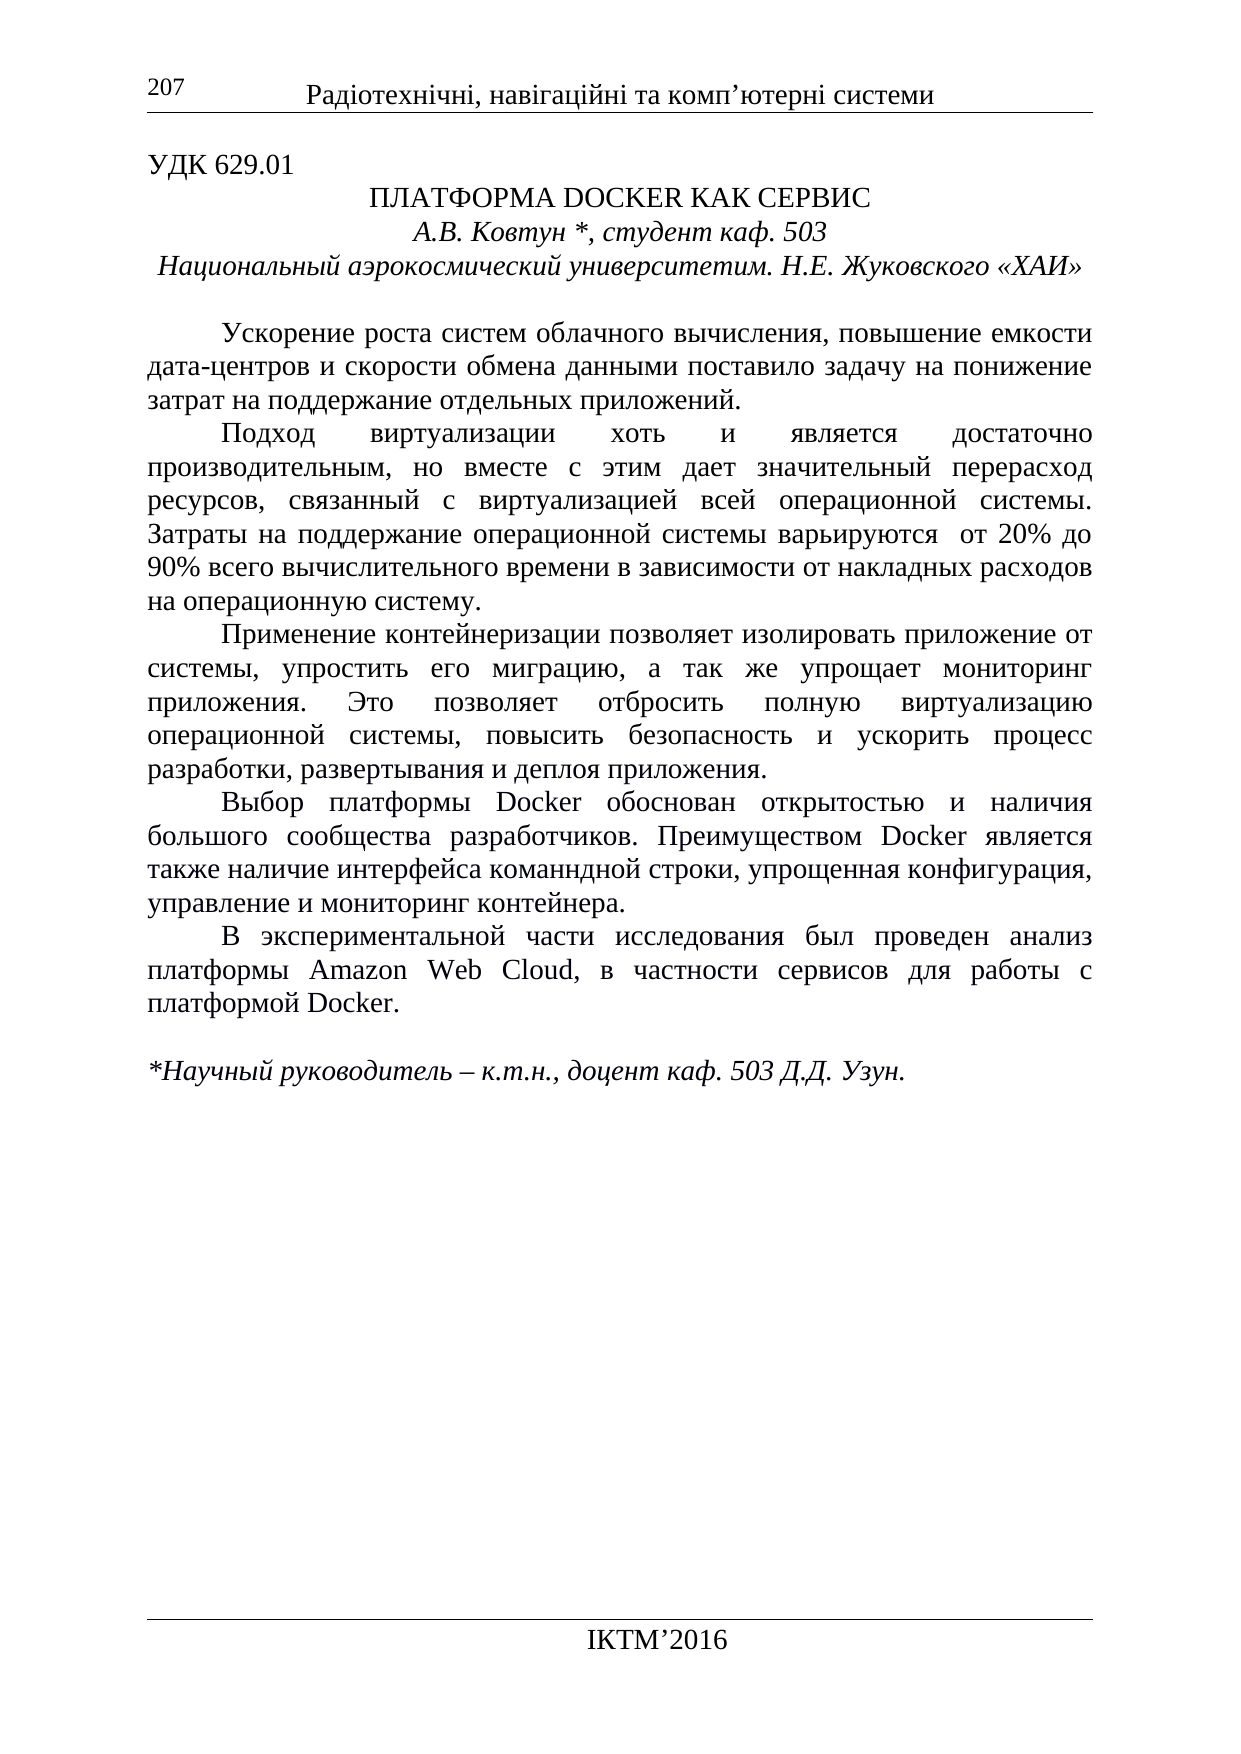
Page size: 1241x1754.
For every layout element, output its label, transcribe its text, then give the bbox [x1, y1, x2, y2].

text Подход виртуализации хоть и является достаточно производительным, но вместе с этим дает значительный перерасход ресурсов, связанный с виртуализацией всей операционной системы. Затраты на поддержание операционной системы варьируются от 20% до 90% всего вычислительного времени в зависимости от накладных расходов на операционную систему. [147, 415, 1093, 617]
text УДК 629.01 [147, 147, 1093, 181]
text А.В. Ковтун *, студент каф. 503 [147, 214, 1093, 248]
text *Научный руководитель – к.т.н., доцент каф. 503 Д.Д. Узун. [147, 1053, 1093, 1086]
text Ускорение роста систем облачного вычисления, повышение емкости дата-центров и скорости обмена данными поставило задачу на понижение затрат на поддержание отдельных приложений. [147, 315, 1093, 415]
text В экспериментальной части исследования был проведен анализ платформы Amazon Web Cloud, в частности сервисов для работы с платформой Docker. [147, 918, 1093, 1019]
text Национальный аэрокосмический университетим. Н.Е. Жуковского «ХАИ» [147, 248, 1093, 281]
text ПЛАТФОРМА DOCKER КАК СЕРВИС [147, 181, 1093, 214]
text Выбор платформы Docker обоснован открытостью и наличия большого сообщества разработчиков. Преимуществом Docker является также наличие интерфейса команндной строки, упрощенная конфигурация, управление и мониторинг контейнера. [147, 784, 1093, 918]
text Применение контейнеризации позволяет изолировать приложение от системы, упростить его миграцию, а так же упрощает мониторинг приложения. Это позволяет отбросить полную виртуализацию операционной системы, повысить безопасность и ускорить процесс разработки, развертывания и деплоя приложения. [147, 617, 1093, 784]
